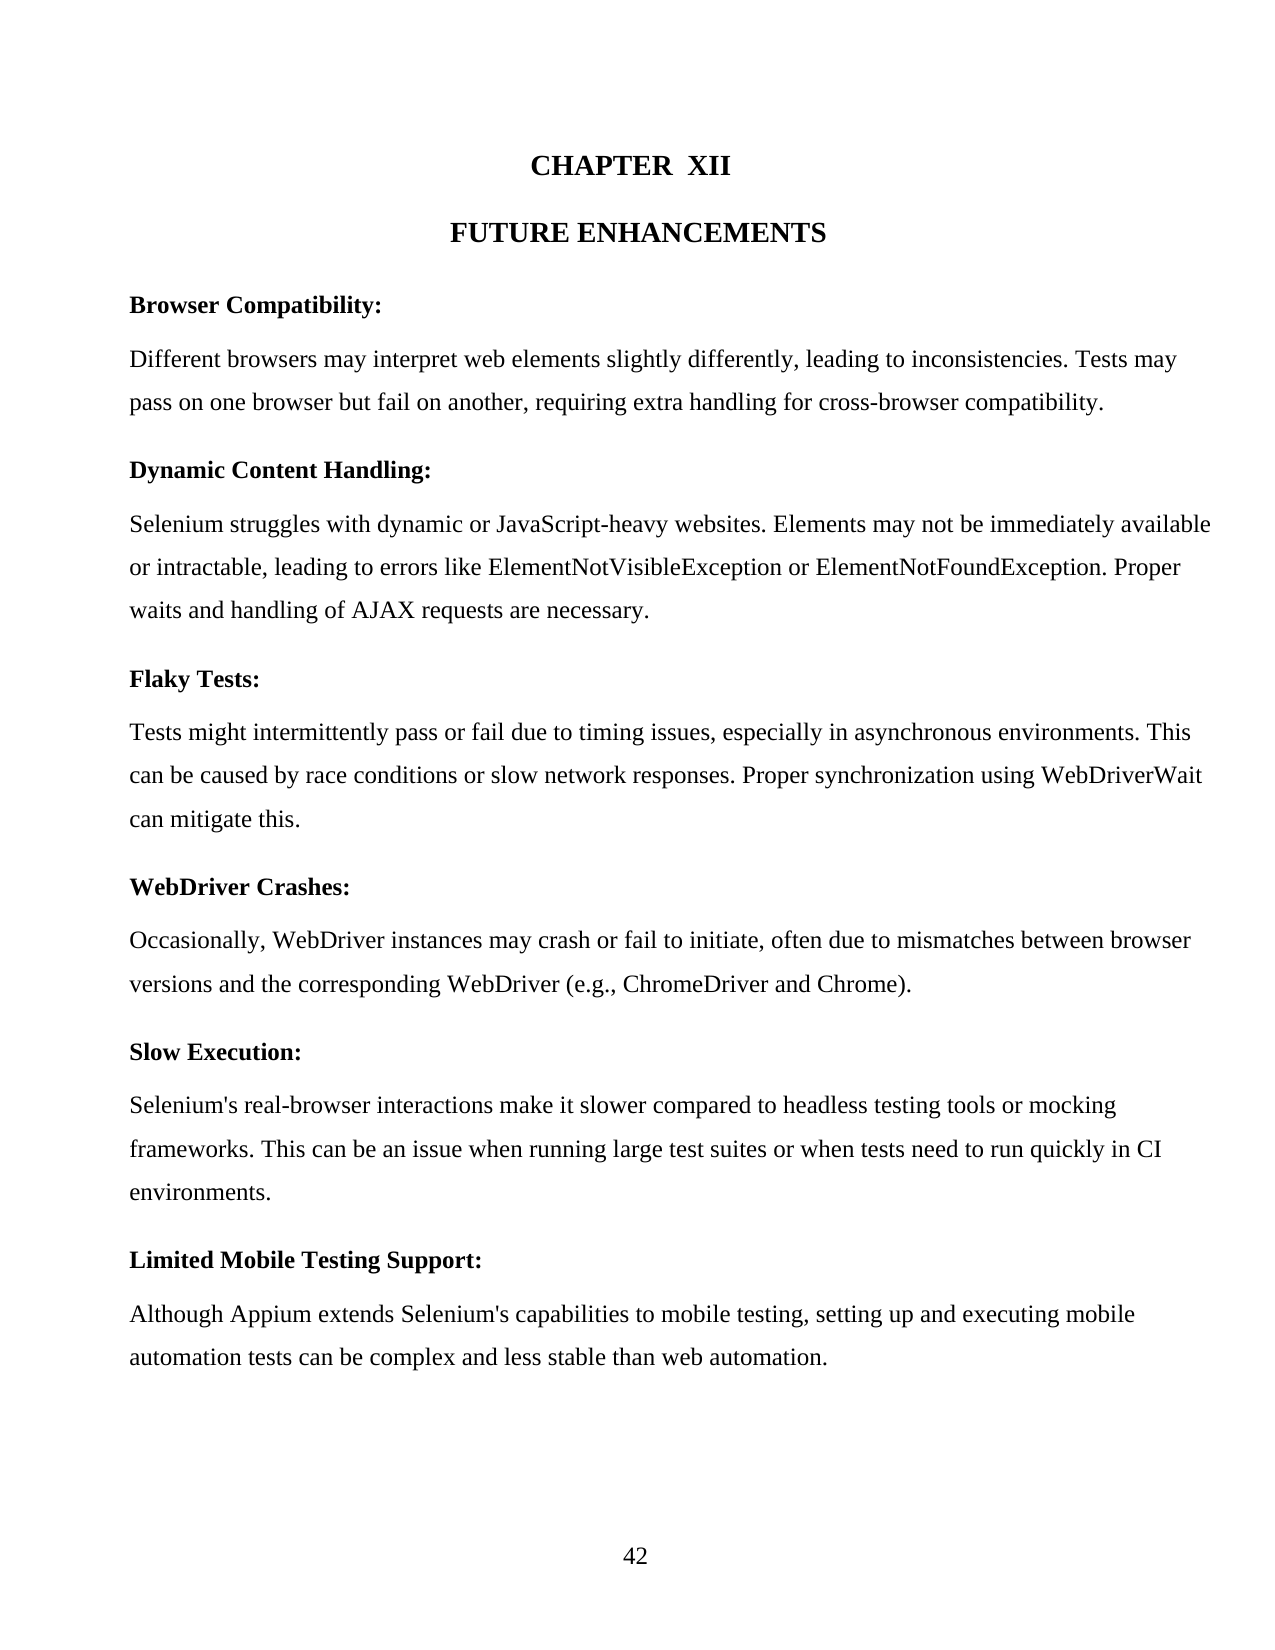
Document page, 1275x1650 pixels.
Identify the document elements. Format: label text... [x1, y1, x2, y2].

text Different browsers may interpret web elements slightly differently, leading to inconsistencies. Tests may pass on one browser but fail on another, requiring extra handling for cross-browser compatibility. [129, 344, 1214, 416]
text CHAPTER XII [85, 148, 1214, 181]
text Although Appium extends Selenium's capabilities to mobile testing, setting up and executing mobile automation tests can be complex and less stable than web automation. [129, 1299, 1214, 1371]
text FUTURE ENHANCEMENTS [129, 215, 1214, 249]
text Browser Compatibility: [129, 291, 1214, 319]
text Limited Mobile Testing Support: [129, 1245, 1214, 1274]
text Tests might intermittently pass or fail due to timing issues, especially in asynchronous environments. This can be caused by race conditions or slow network responses. Proper synchronization using WebDriverWait can mitigate this. [129, 717, 1214, 832]
text Selenium struggles with dynamic or JavaScript-heavy websites. Elements may not be immediately available or intractable, leading to errors like ElementNotVisibleException or ElementNotFoundException. Proper waits and handling of AJAX requests are necessary. [129, 509, 1214, 624]
text Dynamic Content Handling: [129, 456, 1214, 484]
text Slow Execution: [129, 1037, 1214, 1066]
text Occasionally, WebDriver instances may crash or fail to initiate, often due to mismatches between browser versions and the corresponding WebDriver (e.g., ChromeDriver and Chrome). [129, 926, 1214, 997]
text WebDriver Crashes: [129, 872, 1214, 901]
text Selenium's real-browser interactions make it slower compared to headless testing tools or mocking frameworks. This can be an issue when running large test suites or when tests need to run quickly in CI environments. [129, 1091, 1214, 1206]
text Flaky Tests: [129, 664, 1214, 692]
